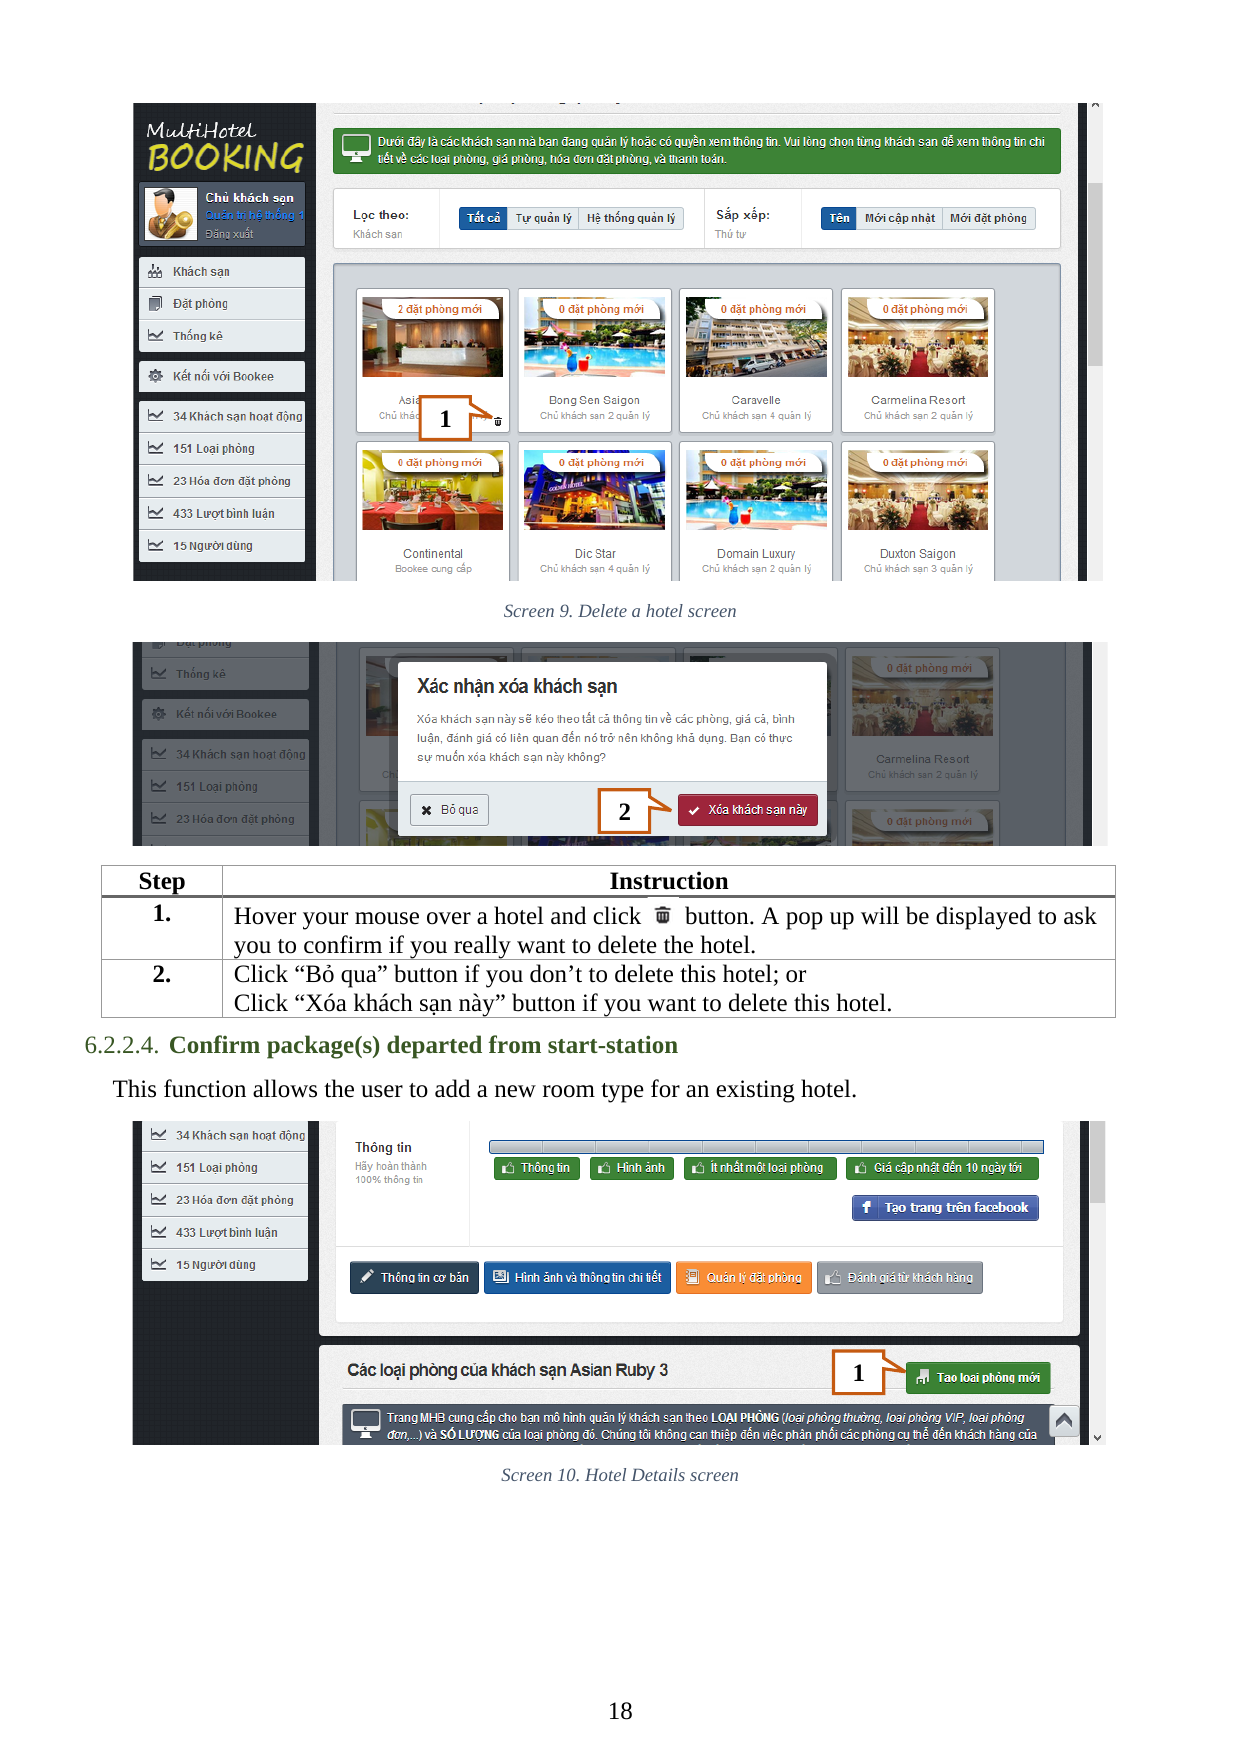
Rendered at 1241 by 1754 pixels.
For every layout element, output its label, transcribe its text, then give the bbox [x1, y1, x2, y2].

table_header Step [102, 866, 222, 894]
table_cell 1. [102, 898, 222, 958]
table_header Instruction [223, 866, 1115, 894]
picture [647, 897, 679, 925]
picture [133, 103, 1103, 581]
picture [132, 1121, 1108, 1445]
table_cell 2. [102, 960, 222, 1017]
subtitle Confirm package(s) departed from start-station [159, 1031, 1128, 1059]
text This function allows the user to add a new room type for an existing hotel. [112, 1074, 1128, 1103]
picture [132, 642, 1108, 846]
table_cell Hover your mouse over a hotel and click button. A pop up will be displayed to ask you to confirm if you really want to delete the hotel. [223, 898, 1115, 958]
table_cell Click “Bỏ qua” button if you don’t to delete this hotel; or Click “Xóa khách sạn này” button if you want to delete this hotel. [223, 960, 1115, 1017]
